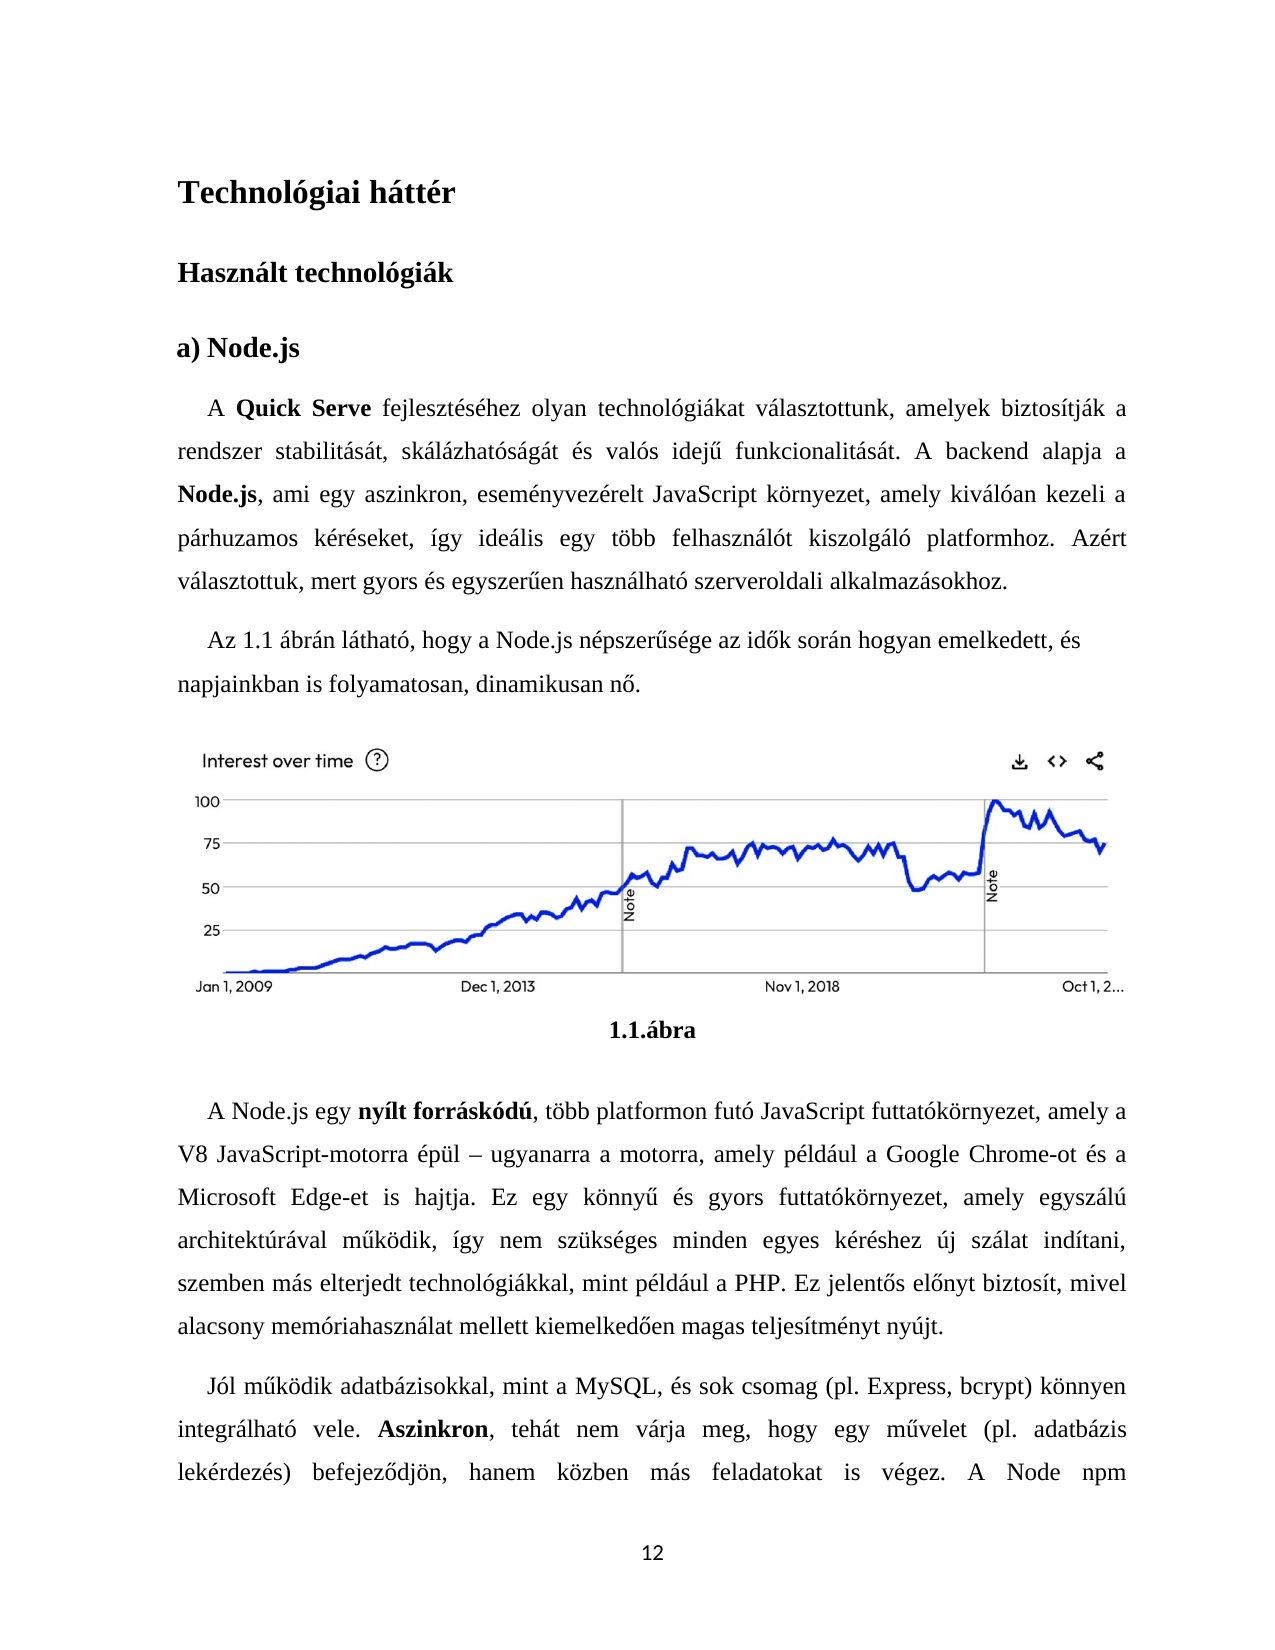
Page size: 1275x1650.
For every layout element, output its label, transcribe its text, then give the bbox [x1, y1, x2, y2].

text A Node.js egy nyílt forráskódú, több platformon futó JavaScript futtatókörnyezet, amely a V8 JavaScript-motorra épül – ugyanarra a motorra, amely például a Google Chrome-ot és a Microsoft Edge-et is hajtja. Ez egy könnyű és gyors futtatókörnyezet, amely egyszálú architektúrával működik, így nem szükséges minden egyes kéréshez új szálat indítani, szemben más elterjedt technológiákkal, mint például a PHP. Ez jelentős előnyt biztosít, mivel alacsony memóriahasználat mellett kiemelkedően magas teljesítményt nyújt. [177, 1096, 1127, 1340]
picture [179, 728, 1125, 1002]
text A Quick Serve fejlesztéséhez olyan technológiákat választottunk, amelyek biztosítják a rendszer stabilitását, skálázhatóságát és valós idejű funkcionalitását. A backend alapja a Node.js, ami egy aszinkron, eseményvezérelt JavaScript környezet, amely kiválóan kezeli a párhuzamos kéréseket, így ideális egy több felhasználót kiszolgáló platformhoz. Azért választottuk, mert gyors és egyszerűen használható szerveroldali alkalmazásokhoz. [177, 393, 1127, 594]
text 1.1.ábra [177, 1015, 1127, 1044]
subtitle Technológiai háttér [177, 173, 1127, 211]
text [177, 1371, 1127, 1486]
subtitle Node.js [176, 331, 1127, 364]
text Az 1.1 ábrán látható, hogy a Node.js népszerűsége az idők során hogyan emelkedett, és napjainkban is folyamatosan, dinamikusan nő. [177, 626, 1127, 697]
subtitle Használt technológiák [177, 255, 1127, 289]
